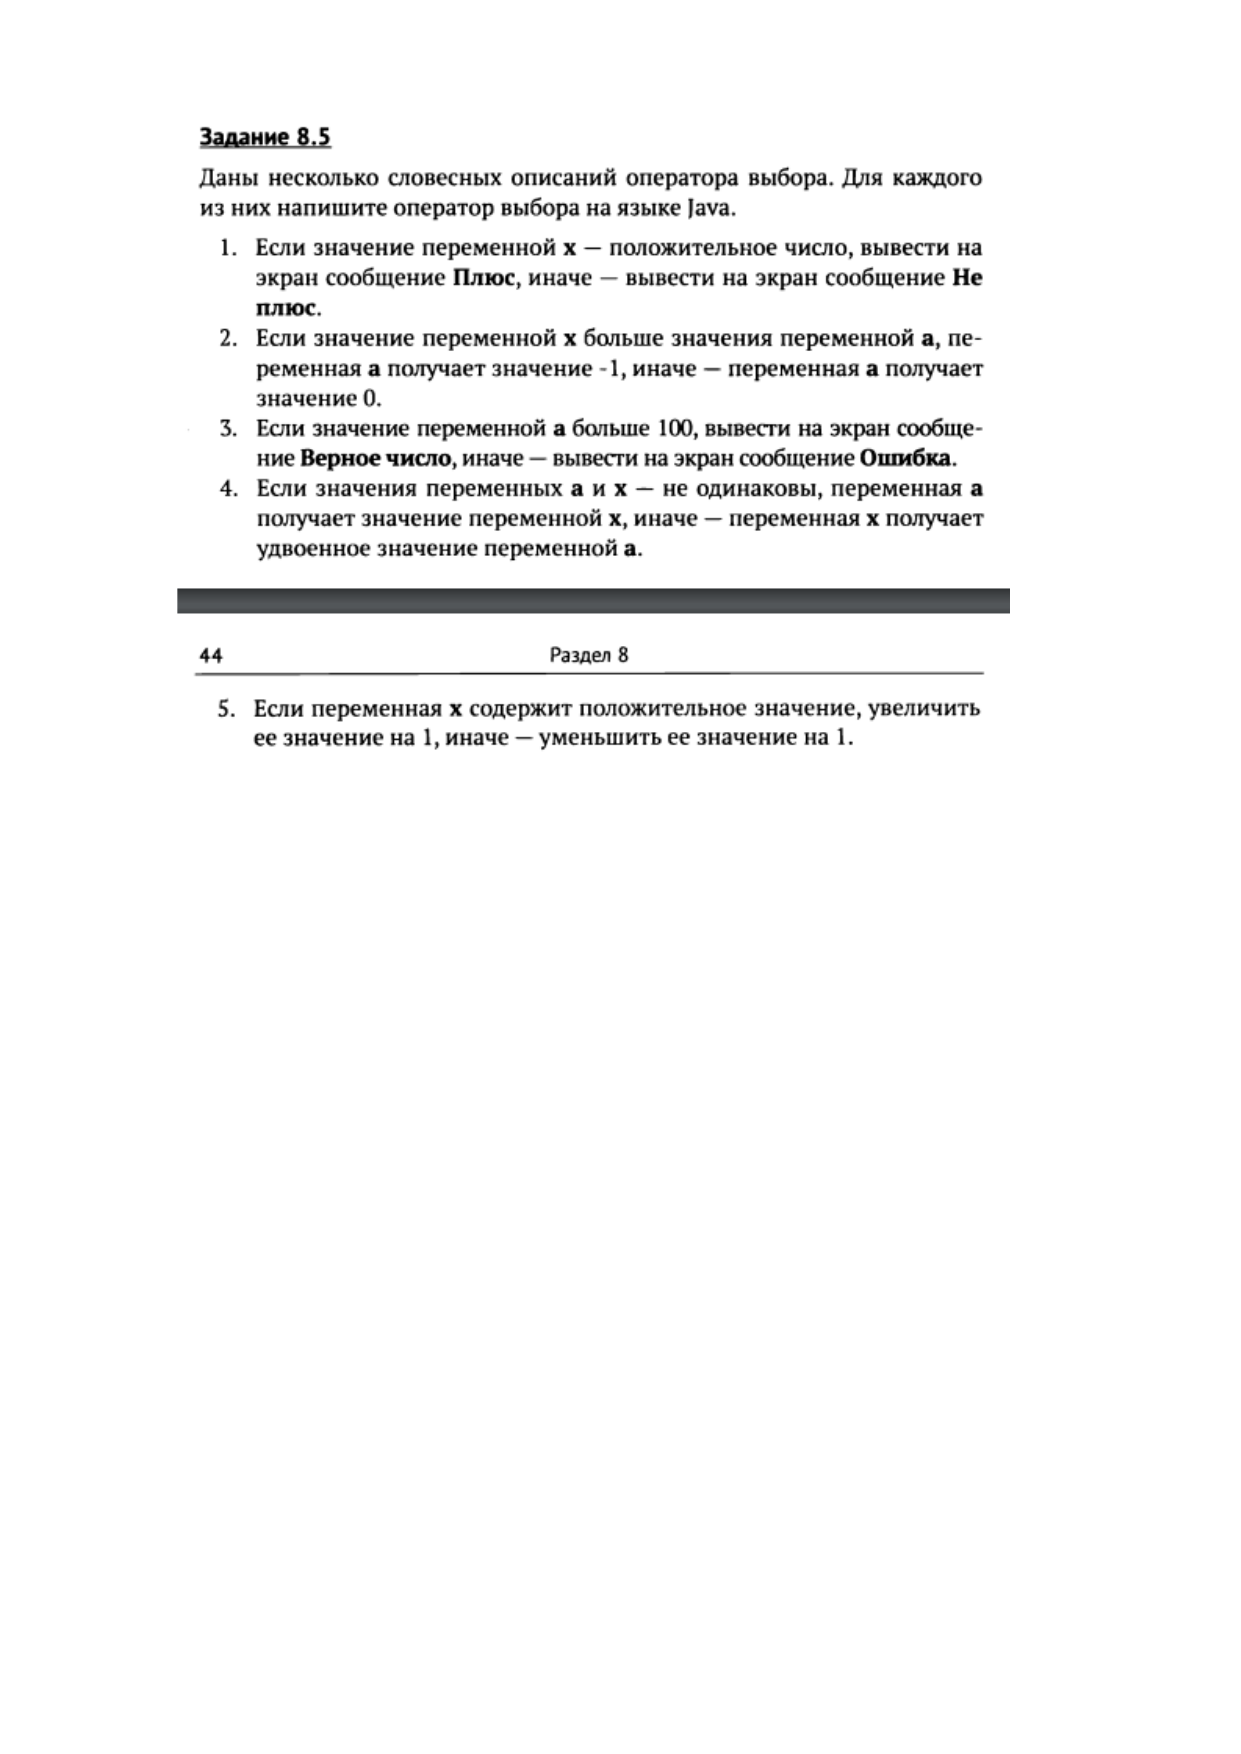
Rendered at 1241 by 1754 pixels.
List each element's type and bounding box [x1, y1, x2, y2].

picture [177, 118, 1010, 767]
